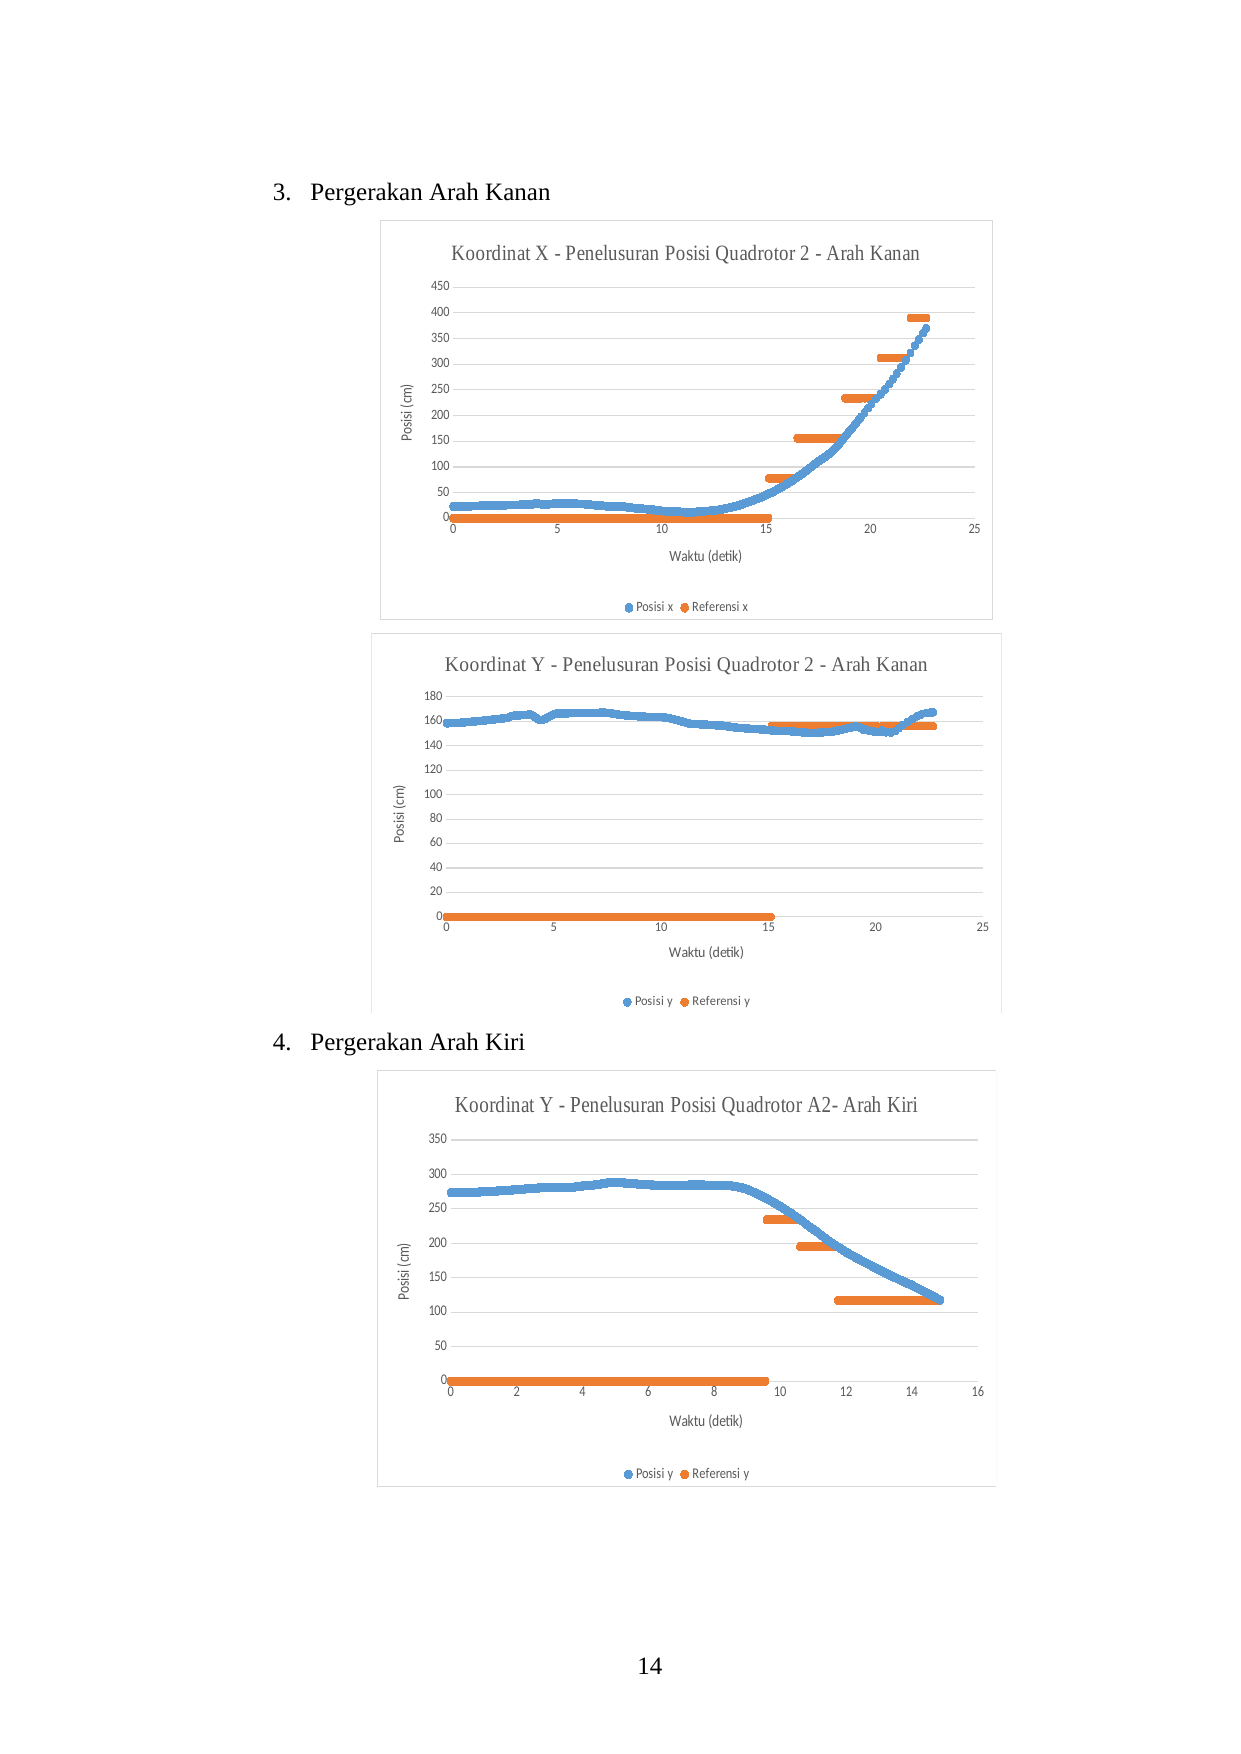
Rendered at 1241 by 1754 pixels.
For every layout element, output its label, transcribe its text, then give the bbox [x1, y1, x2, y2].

list Pergerakan Arah Kiri [273, 1027, 1063, 1056]
list Pergerakan Arah Kanan [273, 177, 1063, 206]
